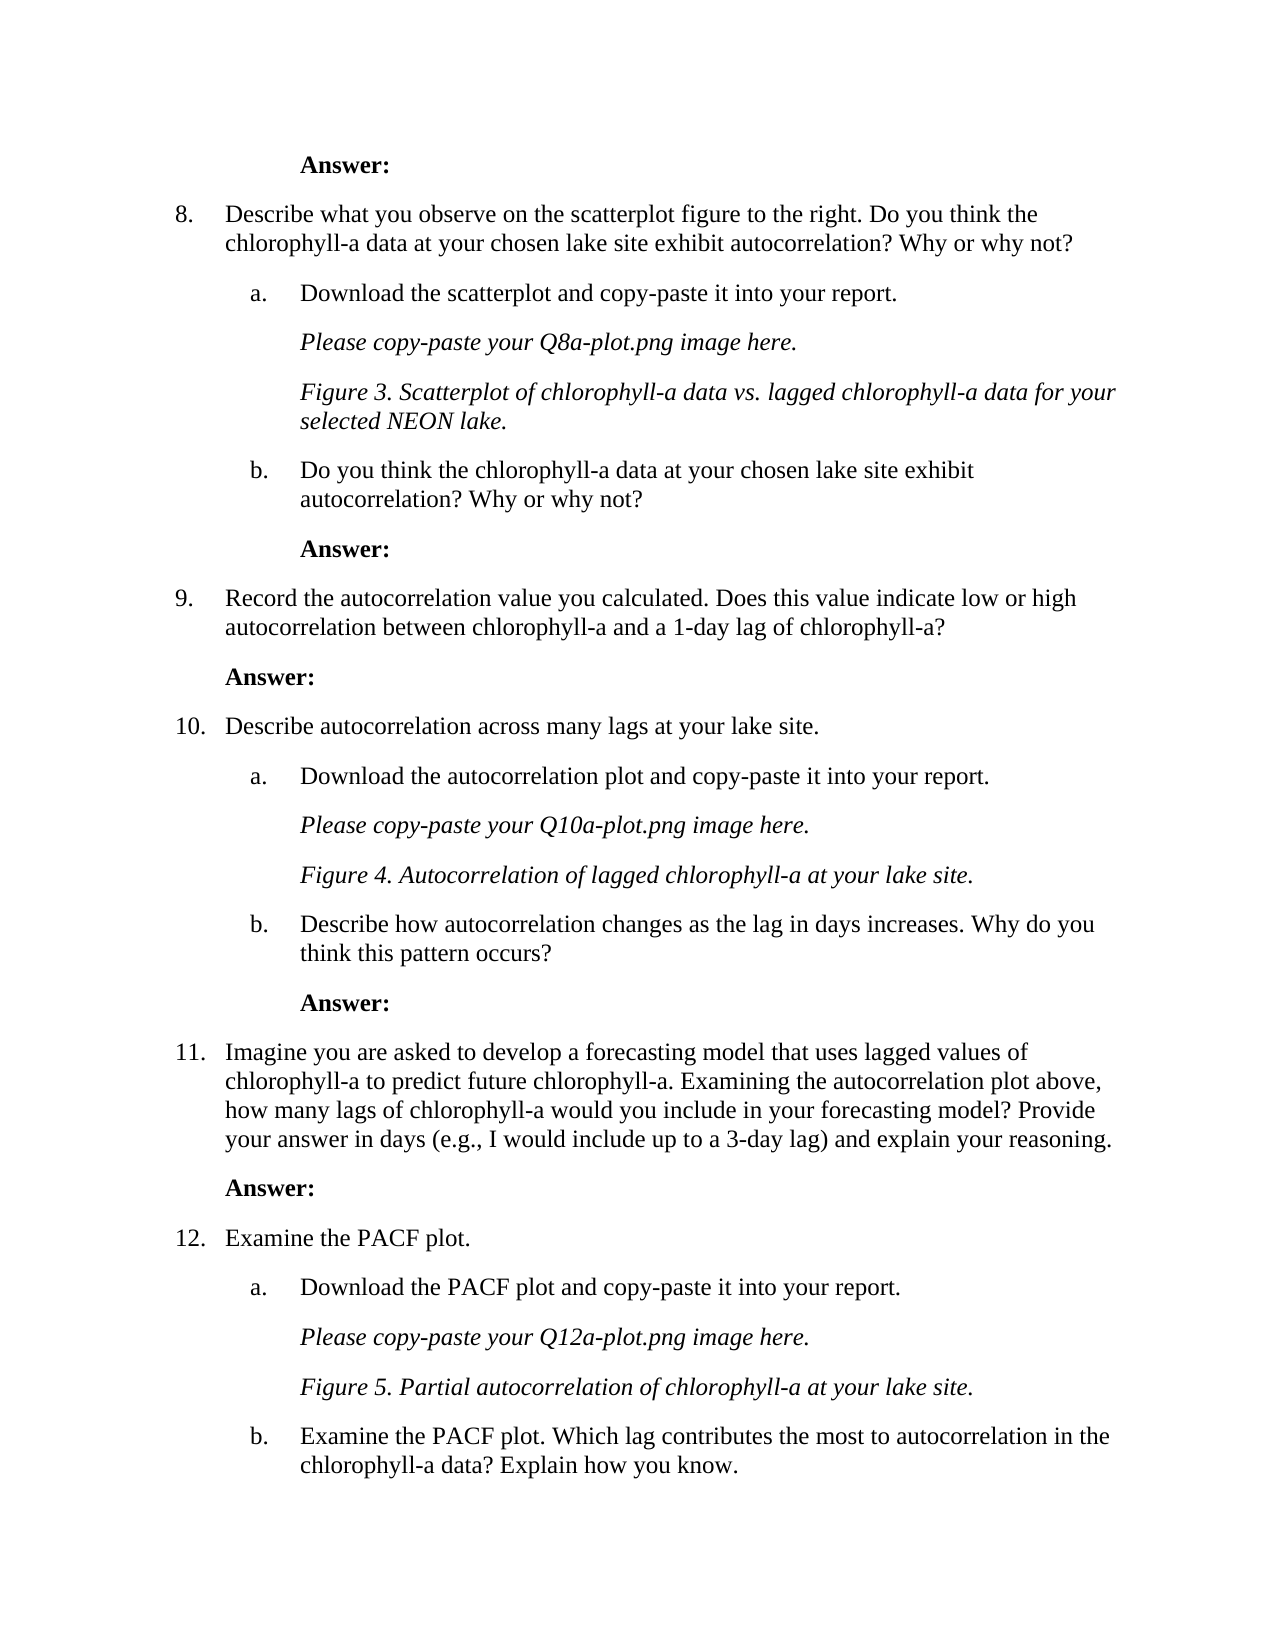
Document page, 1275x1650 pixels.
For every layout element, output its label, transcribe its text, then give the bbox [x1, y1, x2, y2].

list Download the autocorrelation plot and copy-paste it into your report. [250, 761, 1125, 789]
list Describe how autocorrelation changes as the lag in days increases. Why do you think this pattern occurs? [250, 909, 1125, 967]
list Download the PACF plot and copy-paste it into your report. [250, 1272, 1125, 1301]
list Answer: [175, 1173, 1125, 1202]
list Answer: [250, 988, 1125, 1017]
list Please copy-paste your Q12a-plot.png image here. [250, 1322, 1125, 1351]
list Figure 4. Autocorrelation of lagged chlorophyll-a at your lake site. [250, 860, 1125, 889]
list Examine the PACF plot. [175, 1223, 1125, 1252]
list Answer: [250, 534, 1125, 562]
list Describe autocorrelation across many lags at your lake site. [175, 711, 1125, 740]
list Figure 5. Partial autocorrelation of chlorophyll-a at your lake site. [250, 1372, 1125, 1400]
list Imagine you are asked to develop a forecasting model that uses lagged values of chlorophyll-a to predict future chlorophyll-a. Examining the autocorrelation plot above, how many lags of chlorophyll-a would you include in your forecasting model? Provide your answer in days (e.g., I would include up to a 3-day lag) and explain your reasoning. [175, 1037, 1125, 1152]
list Answer: [250, 150, 1125, 179]
list Do you think the chlorophyll-a data at your chosen lake site exhibit autocorrelation? Why or why not? [250, 455, 1125, 513]
list Record the autocorrelation value you calculated. Does this value indicate low or high autocorrelation between chlorophyll-a and a 1-day lag of chlorophyll-a? [175, 583, 1125, 641]
list Describe what you observe on the scatterplot figure to the right. Do you think the chlorophyll-a data at your chosen lake site exhibit autocorrelation? Why or why not? [175, 199, 1125, 257]
list Figure 3. Scatterplot of chlorophyll-a data vs. lagged chlorophyll-a data for your selected NEON lake. [250, 377, 1125, 434]
list Download the scatterplot and copy-paste it into your report. [250, 278, 1125, 307]
list Examine the PACF plot. Which lag contributes the most to autocorrelation in the chlorophyll-a data? Explain how you know. [250, 1421, 1125, 1479]
list Answer: [175, 662, 1125, 690]
list Please copy-paste your Q10a-plot.png image here. [250, 810, 1125, 839]
list Please copy-paste your Q8a-plot.png image here. [250, 327, 1125, 356]
